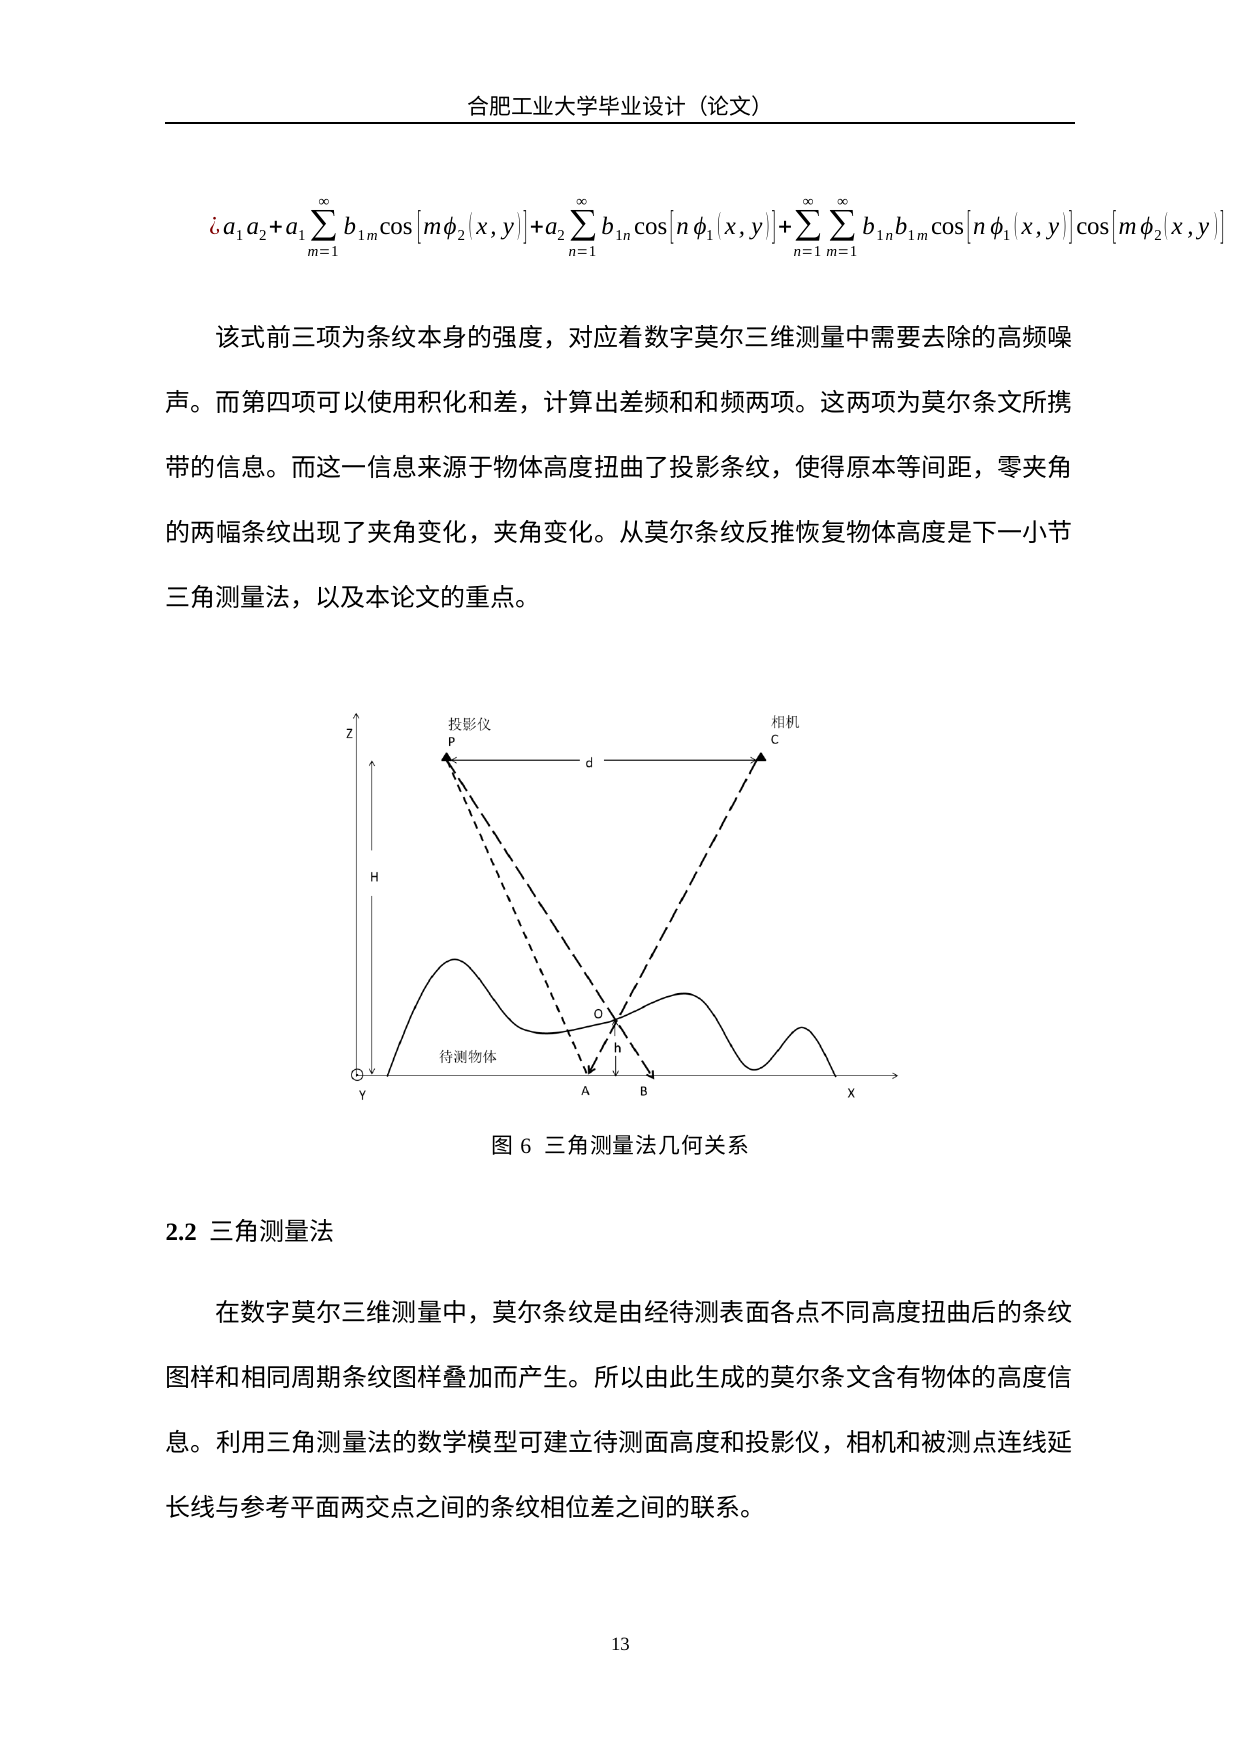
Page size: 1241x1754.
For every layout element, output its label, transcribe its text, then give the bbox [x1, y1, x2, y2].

text 在数字莫尔三维测量中，莫尔条纹是由经待测表面各点不同高度扭曲后的条纹图样和相同周期条纹图样叠加而产生。所以由此生成的莫尔条文含有物体的高度信息。利用三角测量法的数学模型可建立待测面高度和投影仪，相机和被测点连线延长线与参考平面两交点之间的条纹相位差之间的联系。 [165, 1278, 1075, 1538]
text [209, 177, 1075, 275]
text 该式前三项为条纹本身的强度，对应着数字莫尔三维测量中需要去除的高频噪声。而第四项可以使用积化和差，计算出差频和和频两项。这两项为莫尔条文所携带的信息。而这一信息来源于物体高度扭曲了投影条纹，使得原本等间距，零夹角的两幅条纹出现了夹角变化，夹角变化。从莫尔条纹反推恢复物体高度是下一小节三角测量法，以及本论文的重点。 [165, 303, 1075, 628]
picture [337, 707, 903, 1112]
